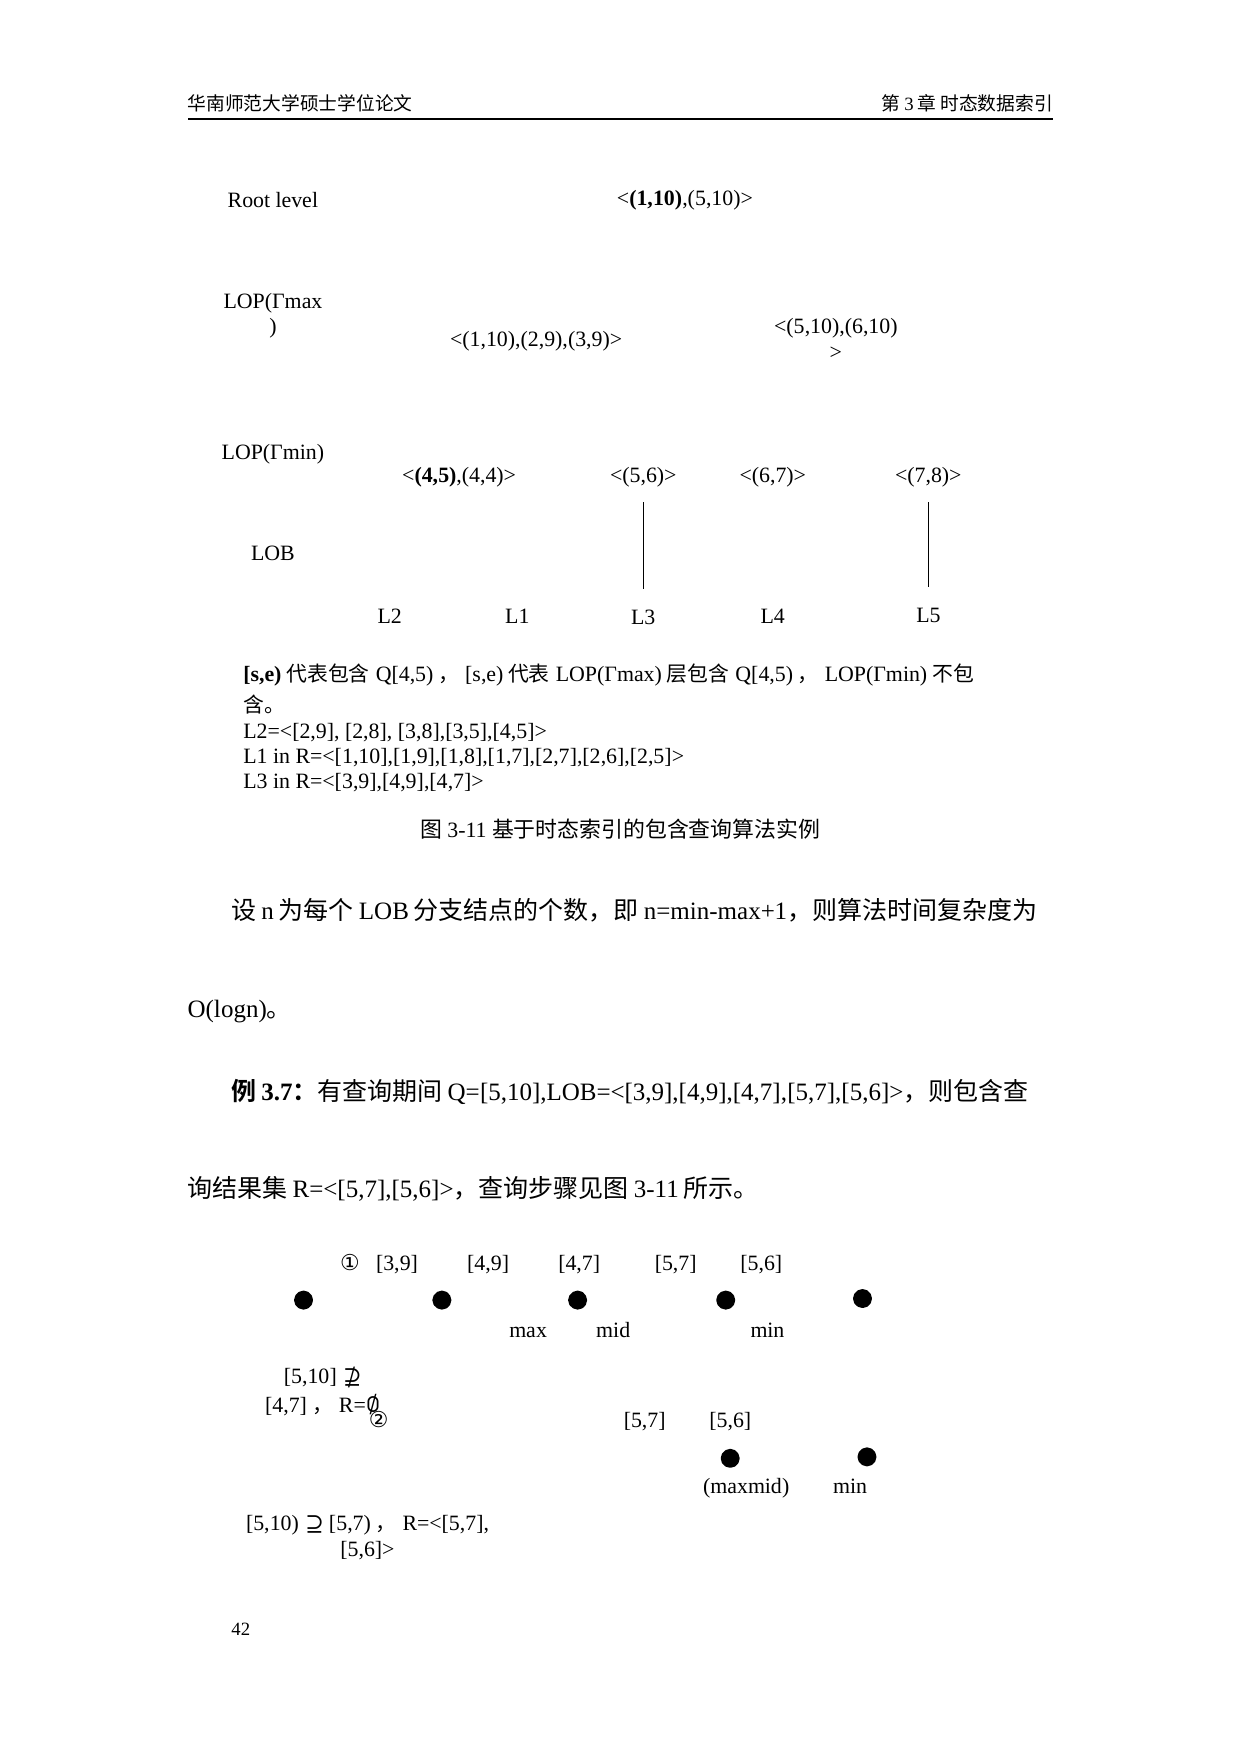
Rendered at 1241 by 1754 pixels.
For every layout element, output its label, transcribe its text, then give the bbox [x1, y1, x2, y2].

text 设n为每个LOB分支结点的个数，即n=min-max+1，则算法时间复杂度为O(logn)。 [187, 876, 1053, 1039]
text 例3.7：有查询期间Q=[5,10],LOB=<[3,9],[4,9],[4,7],[5,7],[5,6]>，则包含查询结果集R=<[5,7],[5,6]>，查询步骤见图3-11所示。 [187, 1057, 1053, 1219]
